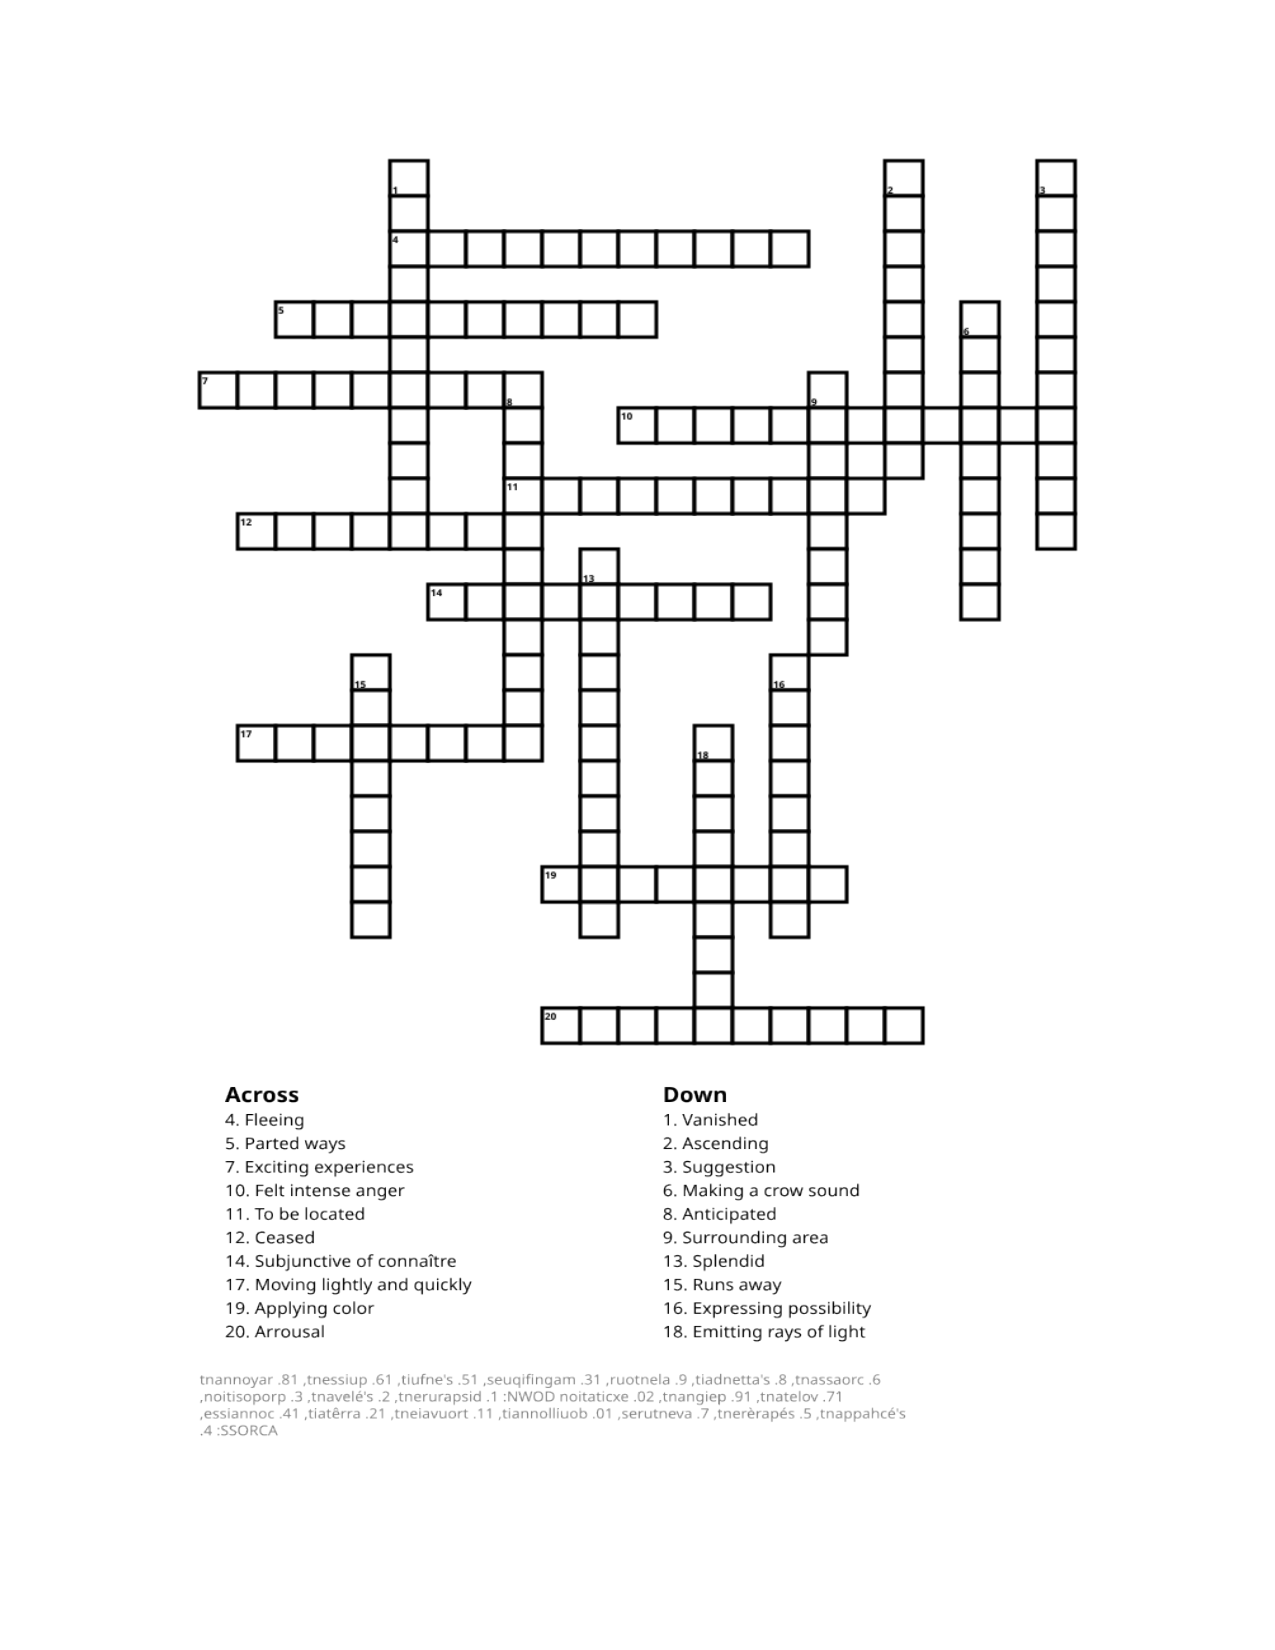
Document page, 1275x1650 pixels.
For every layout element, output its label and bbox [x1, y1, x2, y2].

picture [187, 150, 1088, 1500]
